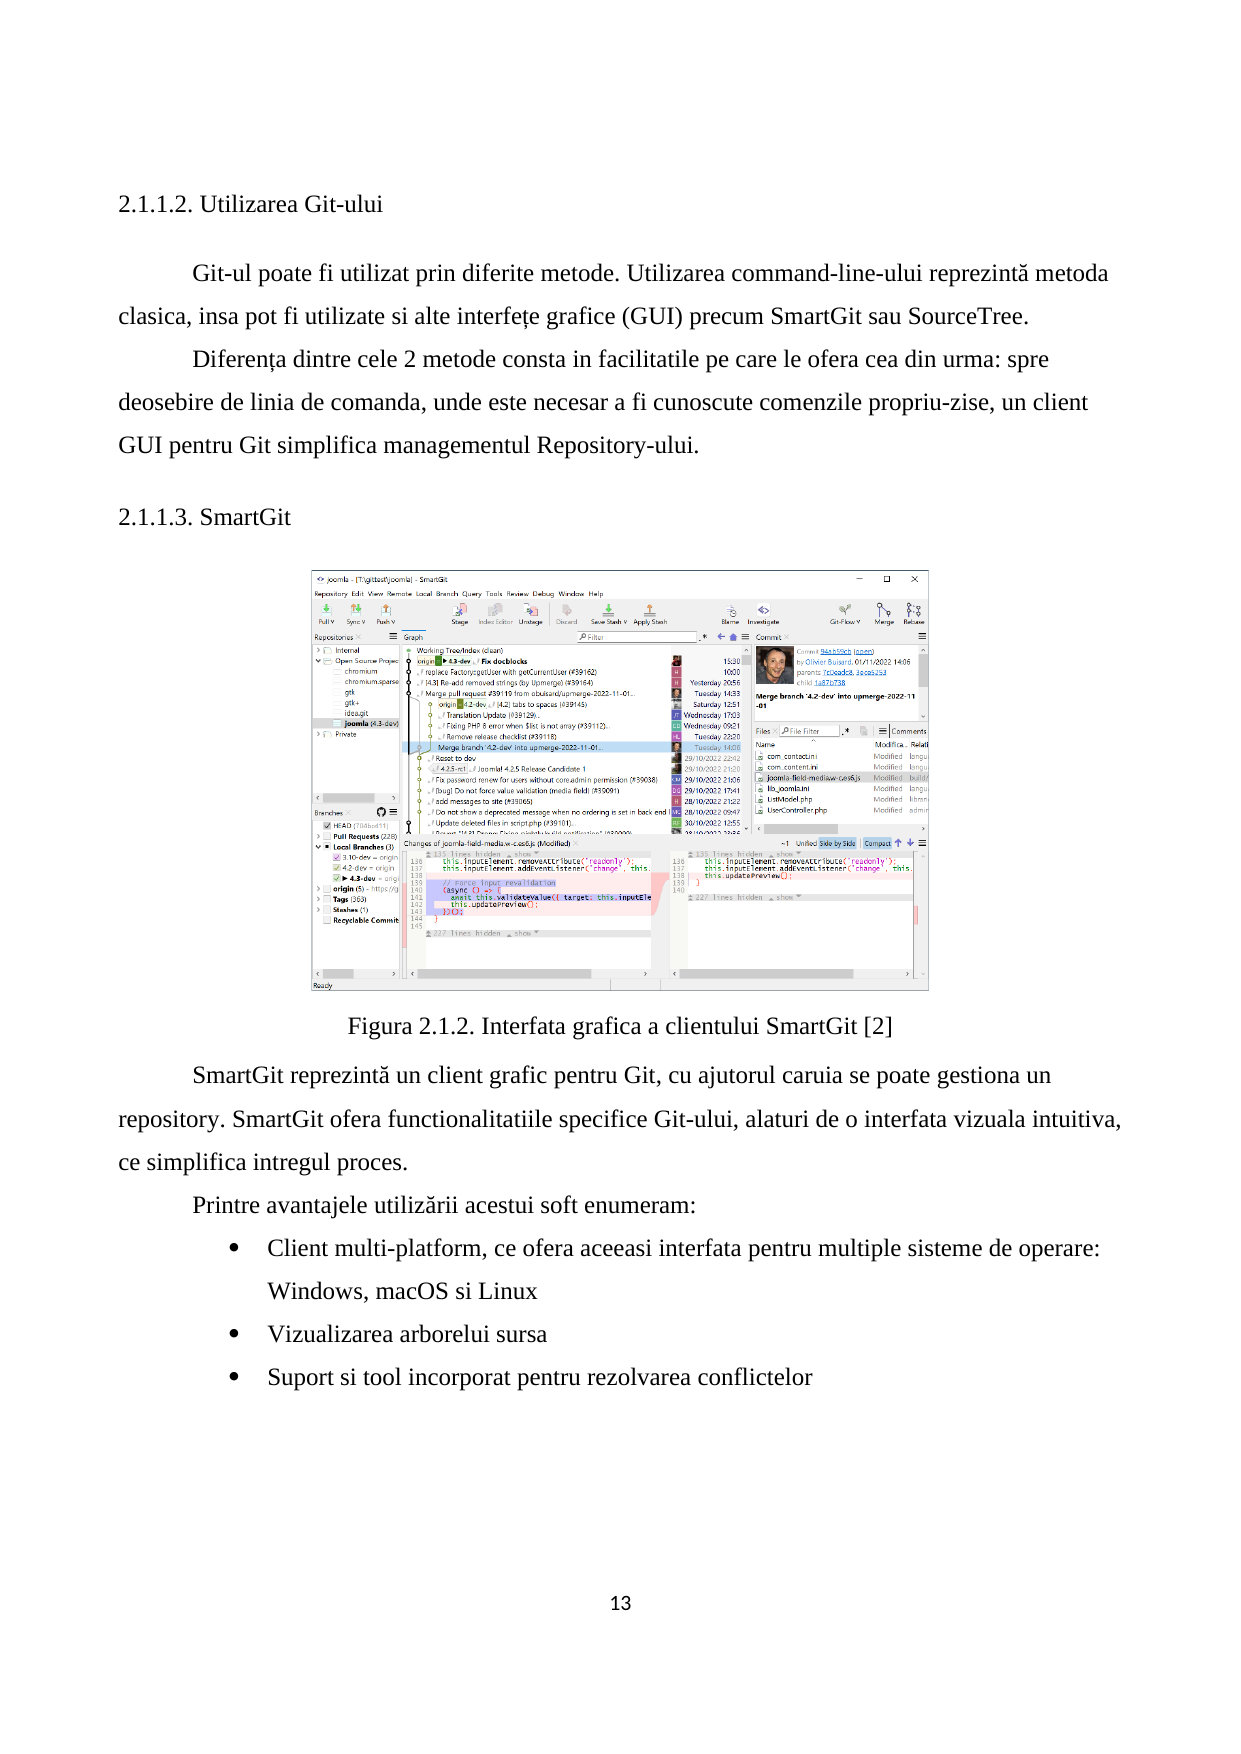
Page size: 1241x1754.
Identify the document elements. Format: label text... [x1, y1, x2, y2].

picture [311, 570, 929, 991]
list Client multi-platform, ce ofera aceeasi interfata pentru multiple sisteme de operare: Windows, macOS si Linux [229, 1233, 1122, 1305]
text SmartGit reprezintă un client grafic pentru Git, cu ajutorul caruia se poate gestiona un repository. SmartGit ofera functionalitatiile specifice Git-ului, alaturi de o interfata vizuala intuitiva, ce simplifica intregul proces. [118, 1061, 1122, 1176]
text Printre avantajele utilizării acestui soft enumeram: [118, 1190, 1122, 1219]
list Suport si tool incorporat pentru rezolvarea conflictelor [229, 1362, 1122, 1391]
text Diferența dintre cele 2 metode consta in facilitatile pe care le ofera cea din urma: spre deosebire de linia de comanda, unde este necesar a fi cunoscute comenzile propriu-zise, un client GUI pentru Git simplifica managementul Repository-ului. [118, 344, 1122, 459]
text Figura 2.1.2. Interfata grafica a clientului SmartGit [2] [118, 1011, 1122, 1040]
text 2.1.1.3. SmartGit [118, 502, 1122, 531]
text Git-ul poate fi utilizat prin diferite metode. Utilizarea command-line-ului reprezintă metoda clasica, insa pot fi utilizate si alte interfețe grafice (GUI) precum SmartGit sau SourceTree. [118, 258, 1122, 329]
list Vizualizarea arborelui sursa [229, 1319, 1122, 1348]
text 2.1.1.2. Utilizarea Git-ului [118, 189, 1122, 218]
